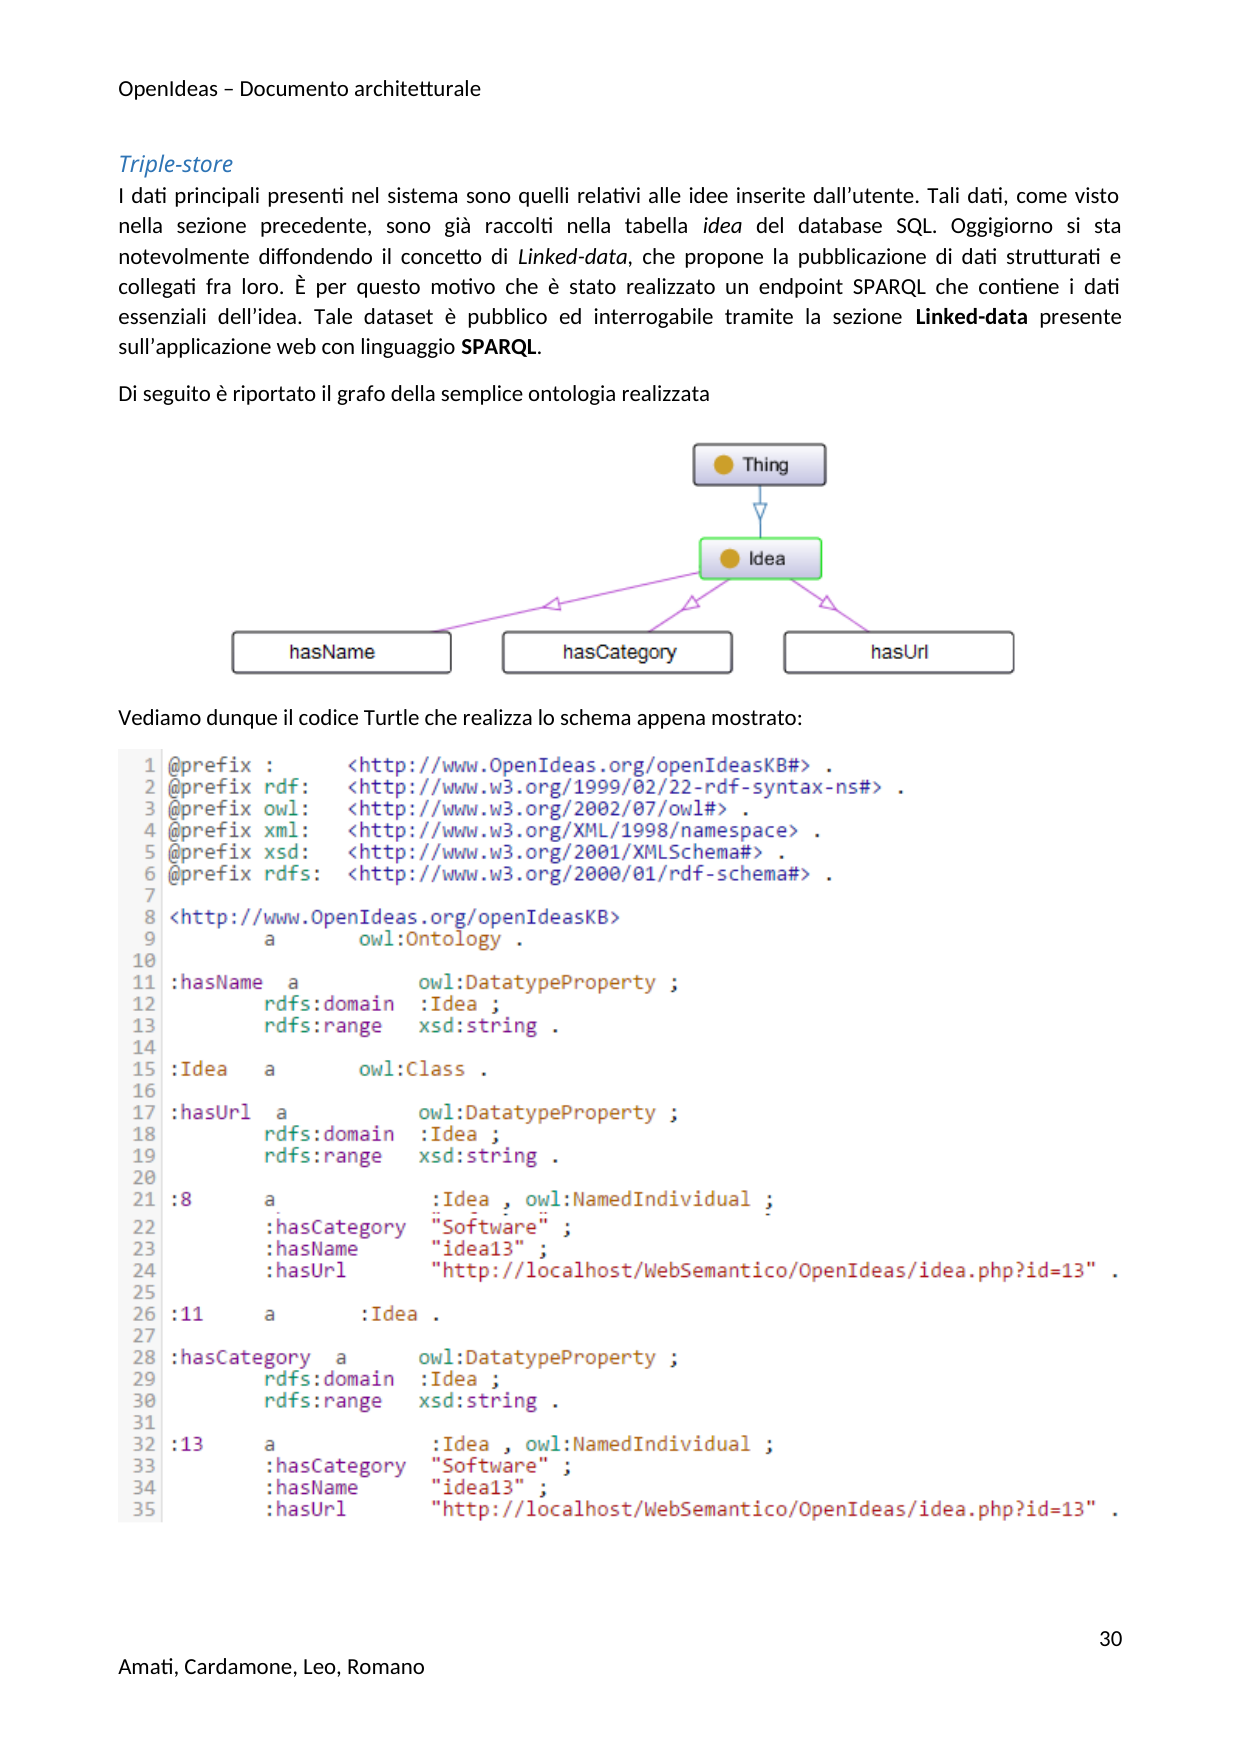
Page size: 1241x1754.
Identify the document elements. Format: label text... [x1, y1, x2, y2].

picture [118, 749, 1122, 1524]
picture [219, 426, 1021, 684]
subtitle Triple-store [118, 148, 1122, 179]
text Di seguito è riportato il grafo della semplice ontologia realizzata [118, 379, 1122, 407]
text Vediamo dunque il codice Turtle che realizza lo schema appena mostrato: [118, 703, 1122, 731]
text I dati principali presenti nel sistema sono quelli relativi alle idee inserite dall’utente. Tali dati, come visto nella sezione precedente, sono già raccolti nella tabella idea del database SQL. Oggigiorno si sta notevolmente diffondendo il concetto di Linked-data, che propone la pubblicazione di dati strutturati e collegati fra loro. È per questo motivo che è stato realizzato un endpoint SPARQL che contiene i dati essenziali dell’idea. Tale dataset è pubblico ed interrogabile tramite la sezione Linked-data presente sull’applicazione web con linguaggio SPARQL. [118, 181, 1122, 360]
